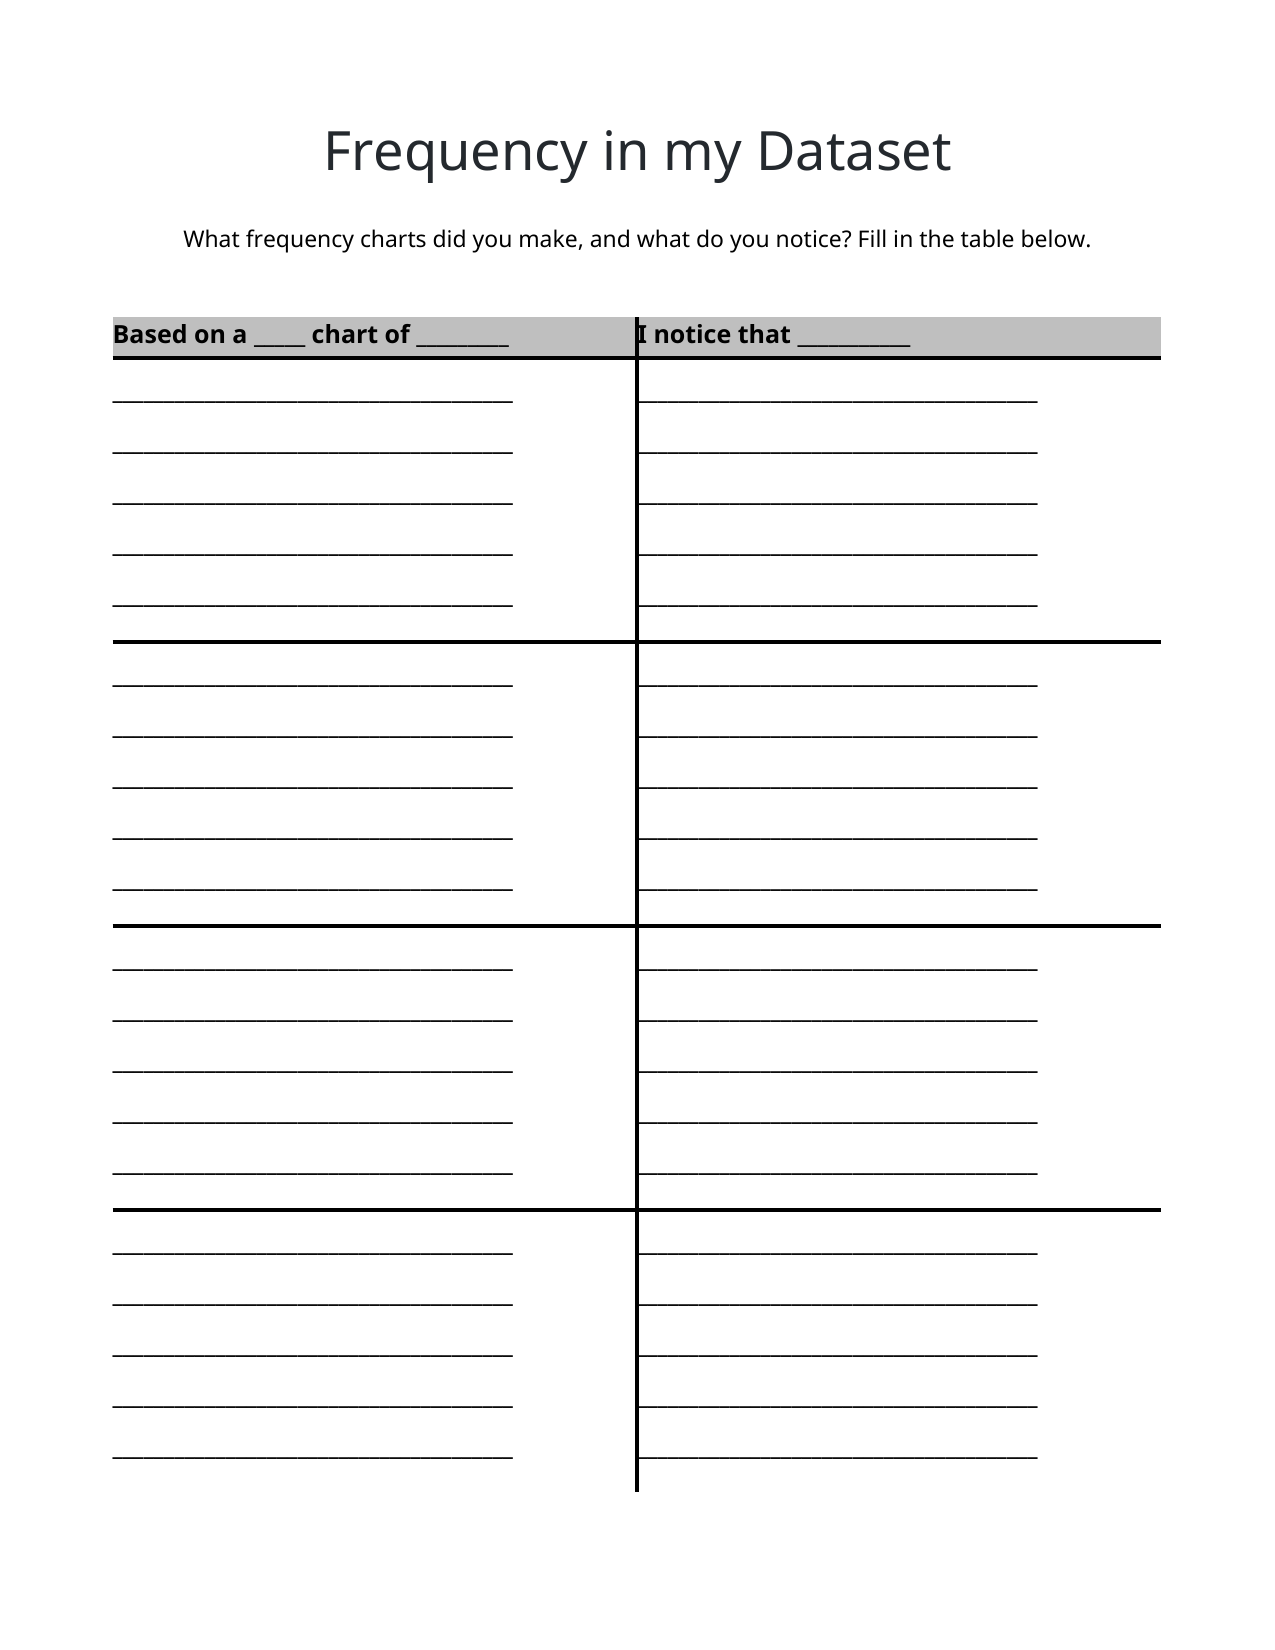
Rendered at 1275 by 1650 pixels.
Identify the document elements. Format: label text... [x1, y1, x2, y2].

table_cell _______________________________________ _______________________________________ _______________________________________ _______________________________________ _______________________________________ [113, 360, 635, 639]
table_cell _______________________________________ _______________________________________ _______________________________________ _______________________________________ _______________________________________ [113, 1212, 635, 1492]
table_cell _______________________________________ _______________________________________ _______________________________________ _______________________________________ _______________________________________ [639, 360, 1161, 639]
table_cell _______________________________________ _______________________________________ _______________________________________ _______________________________________ _______________________________________ [113, 644, 635, 924]
table_cell _______________________________________ _______________________________________ _______________________________________ _______________________________________ _______________________________________ [113, 928, 635, 1208]
table_header Based on a _____ chart of _________ [113, 317, 635, 356]
table_cell _______________________________________ _______________________________________ _______________________________________ _______________________________________ _______________________________________ [639, 1212, 1161, 1492]
table_cell _______________________________________ _______________________________________ _______________________________________ _______________________________________ _______________________________________ [639, 644, 1161, 924]
subtitle Frequency in my Dataset [112, 112, 1162, 186]
table_header I notice that ___________ [639, 317, 1161, 356]
text What frequency charts did you make, and what do you notice? Fill in the table below. [112, 223, 1162, 254]
table_cell _______________________________________ _______________________________________ _______________________________________ _______________________________________ _______________________________________ [639, 928, 1161, 1208]
